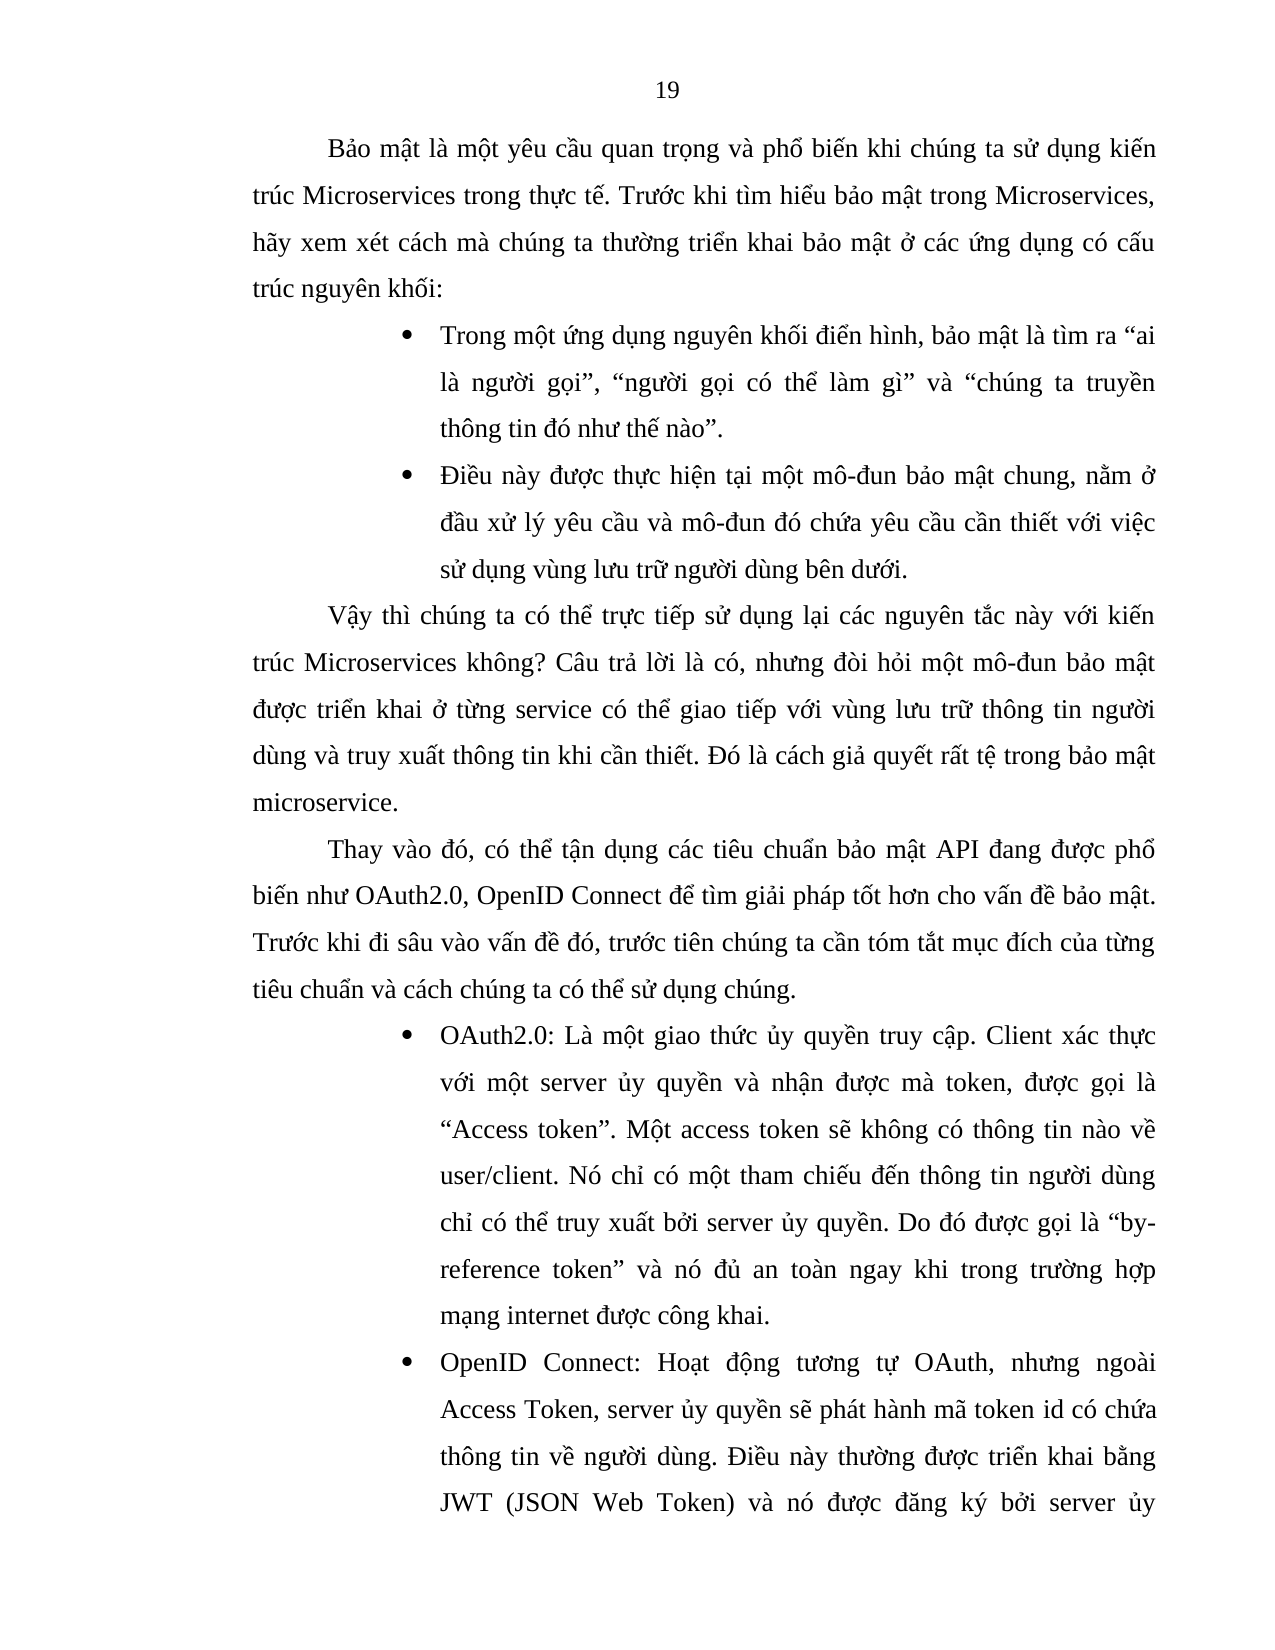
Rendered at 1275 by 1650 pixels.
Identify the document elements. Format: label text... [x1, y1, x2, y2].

list Điều này được thực hiện tại một mô-đun bảo mật chung, nằm ở đầu xử lý yêu cầu và mô-đun đó chứa yêu cầu cần thiết với việc sử dụng vùng lưu trữ người dùng bên dưới. [402, 459, 1157, 584]
text Thay vào đó, có thể tận dụng các tiêu chuẩn bảo mật API đang được phổ biến như OAuth2.0, OpenID Connect để tìm giải pháp tốt hơn cho vấn đề bảo mật. Trước khi đi sâu vào vấn đề đó, trước tiên chúng ta cần tóm tắt mục đích của từng tiêu chuẩn và cách chúng ta có thể sử dụng chúng. [252, 833, 1157, 1004]
text Bảo mật là một yêu cầu quan trọng và phổ biến khi chúng ta sử dụng kiến trúc Microservices trong thực tế. Trước khi tìm hiểu bảo mật trong Microservices, hãy xem xét cách mà chúng ta thường triển khai bảo mật ở các ứng dụng có cấu trúc nguyên khối: [252, 132, 1157, 304]
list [402, 1346, 1157, 1517]
text Vậy thì chúng ta có thể trực tiếp sử dụng lại các nguyên tắc này với kiến trúc Microservices không? Câu trả lời là có, nhưng đòi hỏi một mô-đun bảo mật được triển khai ở từng service có thể giao tiếp với vùng lưu trữ thông tin người dùng và truy xuất thông tin khi cần thiết. Đó là cách giả quyết rất tệ trong bảo mật microservice. [252, 599, 1157, 817]
list Trong một ứng dụng nguyên khối điển hình, bảo mật là tìm ra “ai là người gọi”, “người gọi có thể làm gì” và “chúng ta truyền thông tin đó như thế nào”. [402, 319, 1157, 444]
list OAuth2.0: Là một giao thức ủy quyền truy cập. Client xác thực với một server ủy quyền và nhận được mà token, được gọi là “Access token”. Một access token sẽ không có thông tin nào về user/client. Nó chỉ có một tham chiếu đến thông tin người dùng chỉ có thể truy xuất bởi server ủy quyền. Do đó được gọi là “by-reference token” và nó đủ an toàn ngay khi trong trường hợp mạng internet được công khai. [402, 1019, 1157, 1331]
